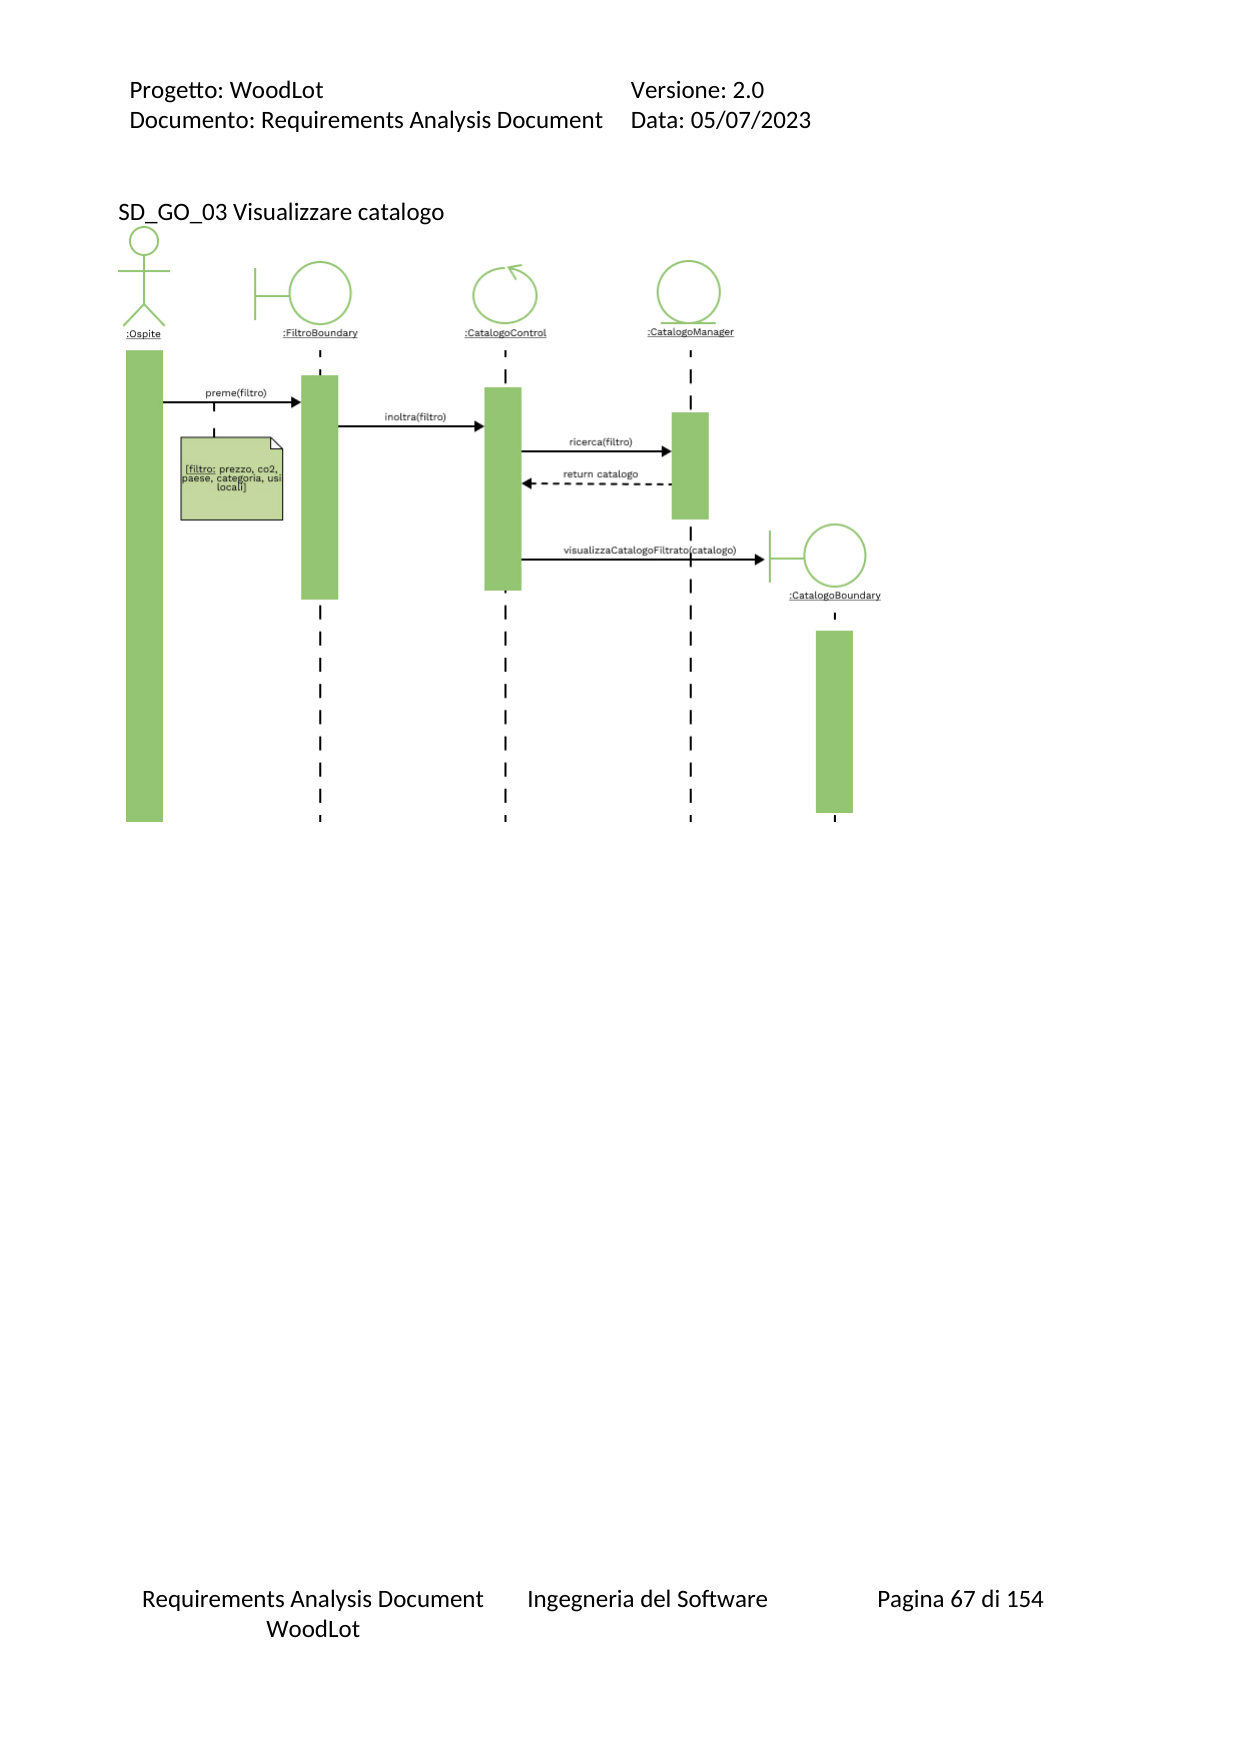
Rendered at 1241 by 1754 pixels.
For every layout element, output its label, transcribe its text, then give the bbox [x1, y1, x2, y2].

picture [118, 226, 905, 822]
text SD_GO_03 Visualizzare catalogo [118, 196, 1122, 226]
